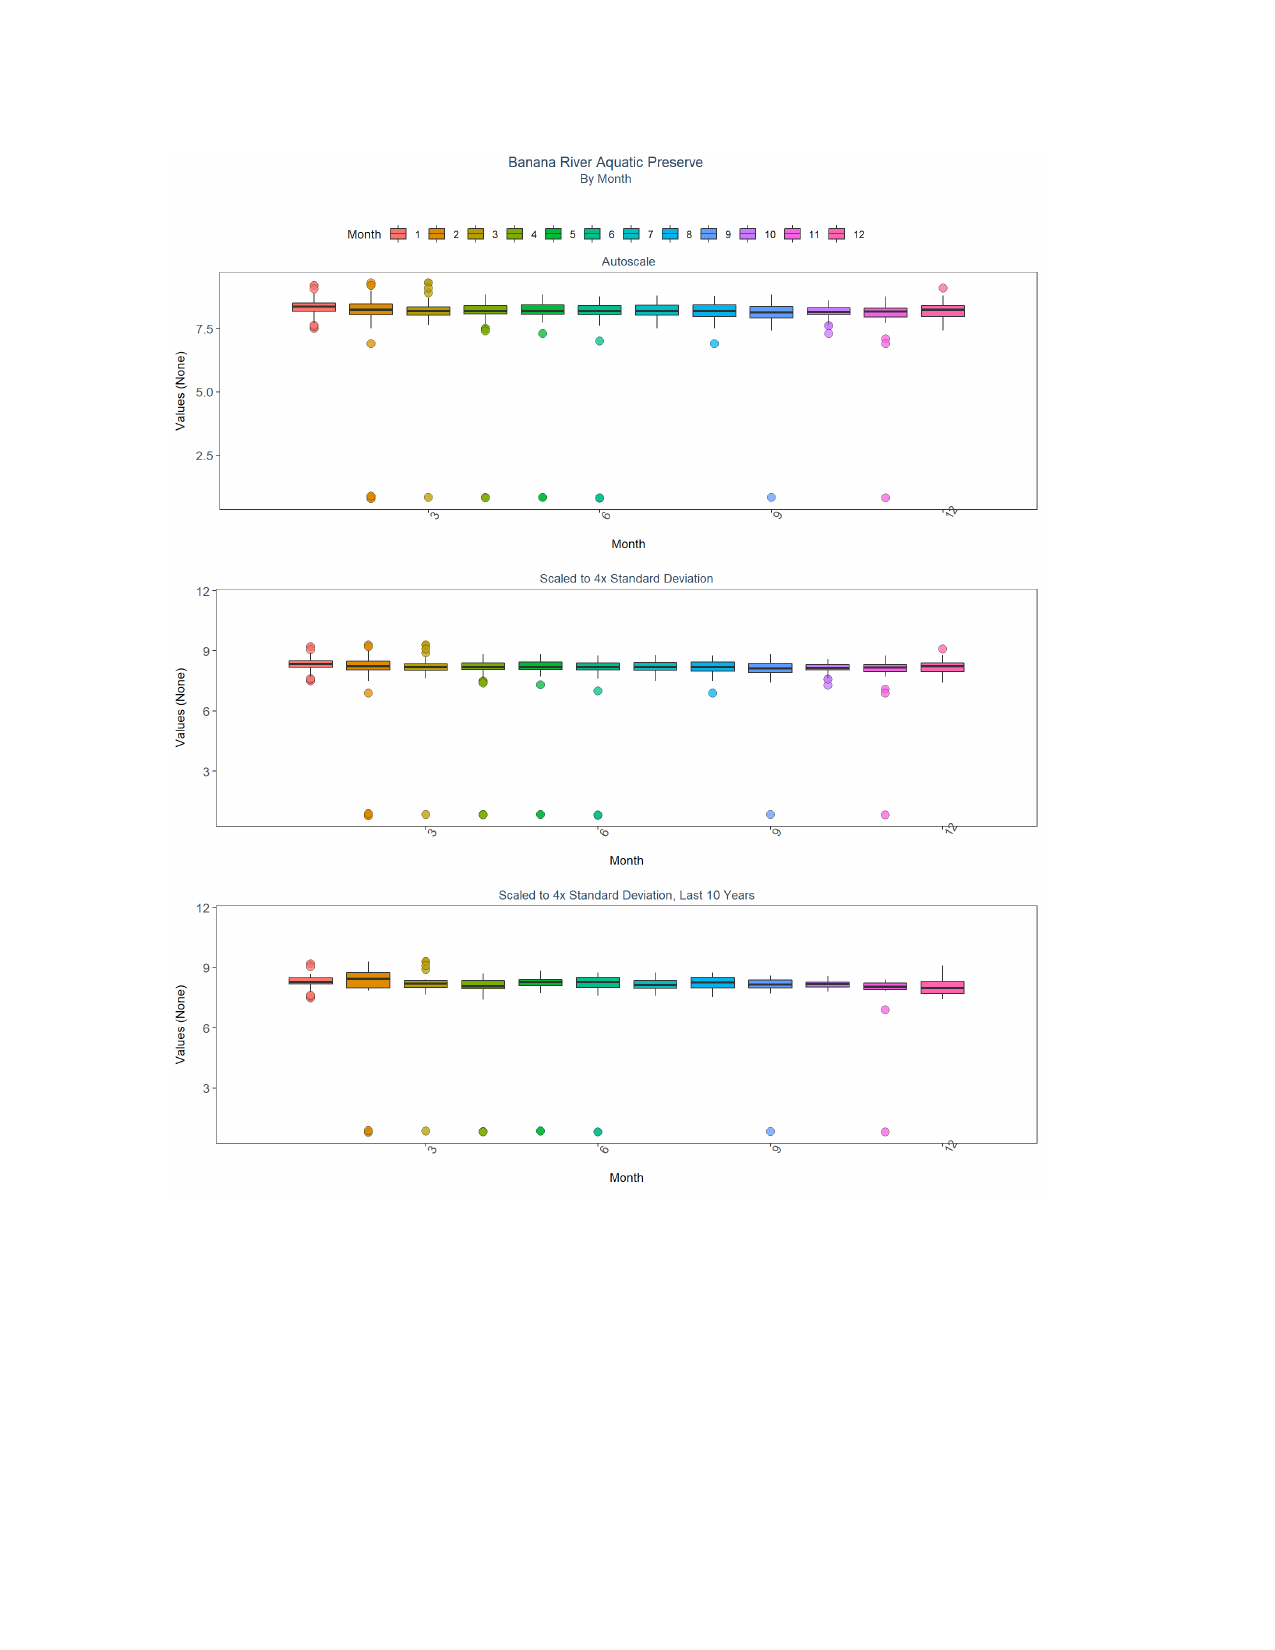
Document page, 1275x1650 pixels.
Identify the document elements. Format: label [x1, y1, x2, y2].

picture [168, 150, 1044, 1200]
